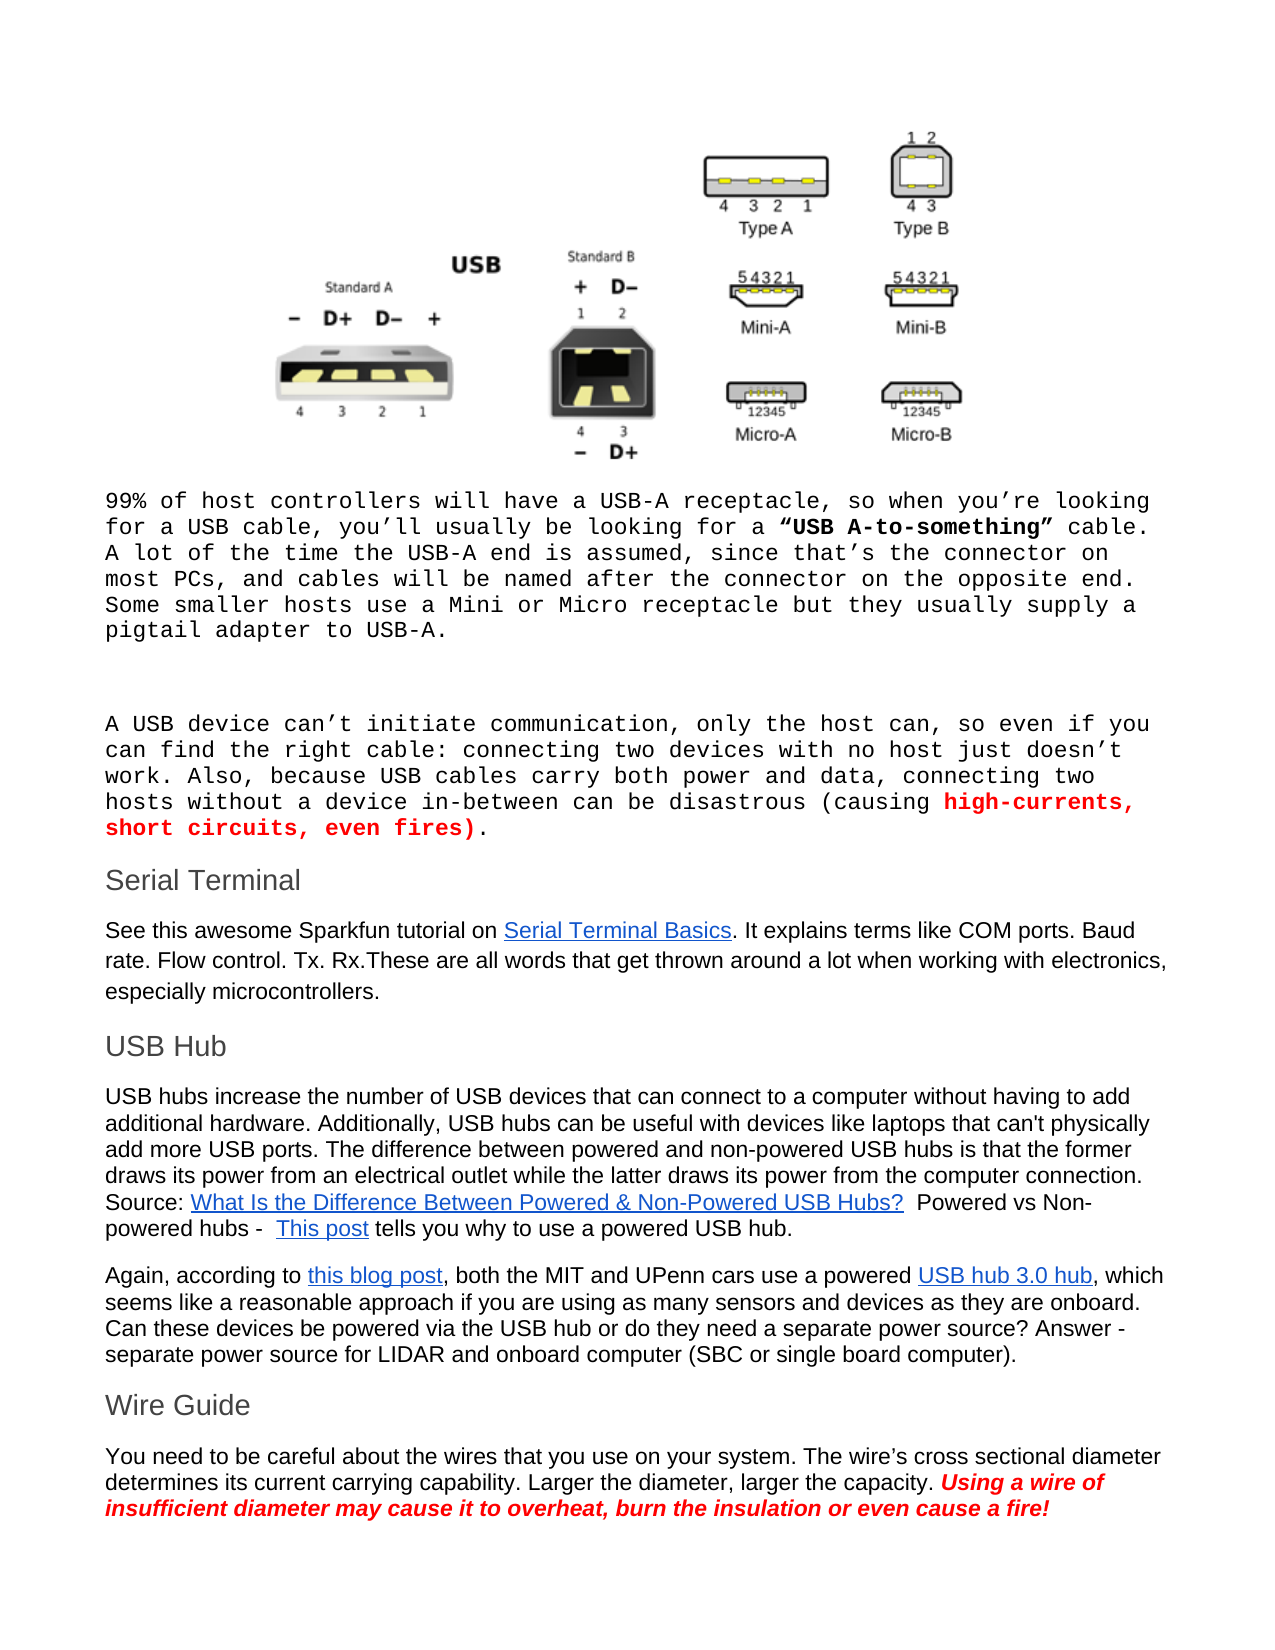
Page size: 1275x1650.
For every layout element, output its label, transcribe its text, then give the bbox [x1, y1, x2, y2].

text A USB device can’t initiate communication, only the host can, so even if you can find the right cable: connecting two devices with no host just doesn’t work. Also, because USB cables carry both power and data, connecting two hosts without a device in-between can be disastrous (causing high-currents, short circuits, even fires). [105, 712, 1170, 842]
text 99% of host controllers will have a USB-A receptacle, so when you’re looking for a USB cable, you’ll usually be looking for a “USB A-to-something” cable. A lot of the time the USB-A end is assumed, since that’s the connector on most PCs, and cables will be named after the connector on the opposite end. Some smaller hosts use a Mini or Micro receptacle but they usually supply a pigtail adapter to USB-A. [105, 489, 1170, 645]
text Again, according to this blog post, both the MIT and UPenn cars use a powered USB hub 3.0 hub, which seems like a reasonable approach if you are using as many sensors and devices as they are onboard. Can these devices be powered via the USB hub or do they need a separate power source? Answer - separate power source for LIDAR and onboard computer (SBC or single board computer). [105, 1262, 1170, 1367]
subtitle Wire Guide [105, 1388, 1170, 1422]
subtitle USB Hub [105, 1029, 1170, 1062]
text See this awesome Sparkfun tutorial on Serial Terminal Basics. It explains terms like COM ports. Baud rate. Flow control. Tx. Rx.These are all words that get thrown around a lot when working with electronics, especially microcontrollers. [105, 917, 1170, 1004]
subtitle Serial Terminal [105, 863, 1170, 896]
text USB hubs increase the number of USB devices that can connect to a computer without having to add additional hardware. Additionally, USB hubs can be useful with devices like laptops that can't physically add more USB ports. The difference between powered and non-powered USB hubs is that the former draws its power from an electrical outlet while the latter draws its power from the computer connection. Source: What Is the Difference Between Powered & Non-Powered USB Hubs? Powered vs Non-powered hubs - This post tells you why to use a powered USB hub. [105, 1083, 1170, 1241]
text You need to be careful about the wires that you use on your system. The wire’s cross sectional diameter determines its current carrying capability. Larger the diameter, larger the capacity. Using a wire of insufficient diameter may cause it to overheat, burn the insulation or even cause a fire! [105, 1443, 1170, 1522]
picture [269, 105, 1006, 469]
